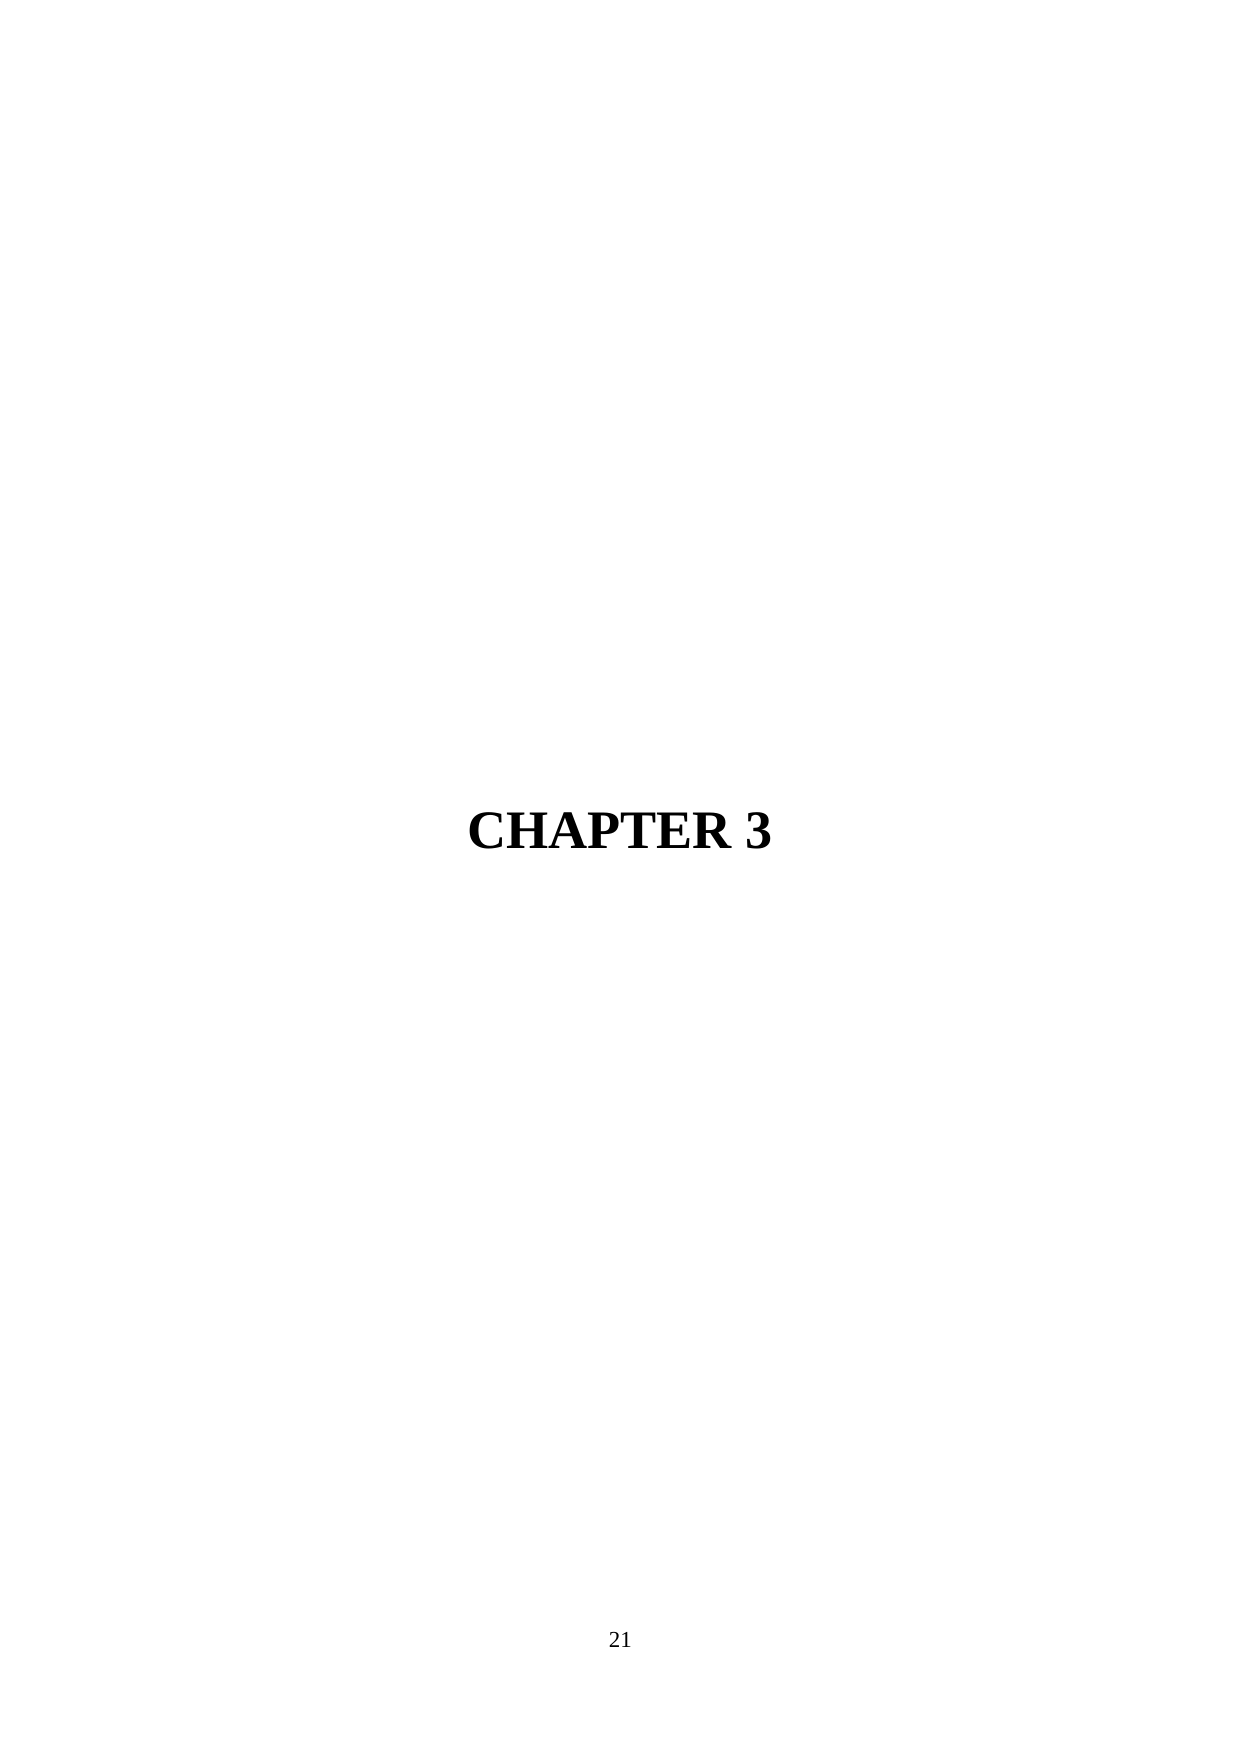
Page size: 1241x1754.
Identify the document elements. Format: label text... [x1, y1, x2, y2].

subtitle CHAPTER 3 [150, 798, 1090, 860]
